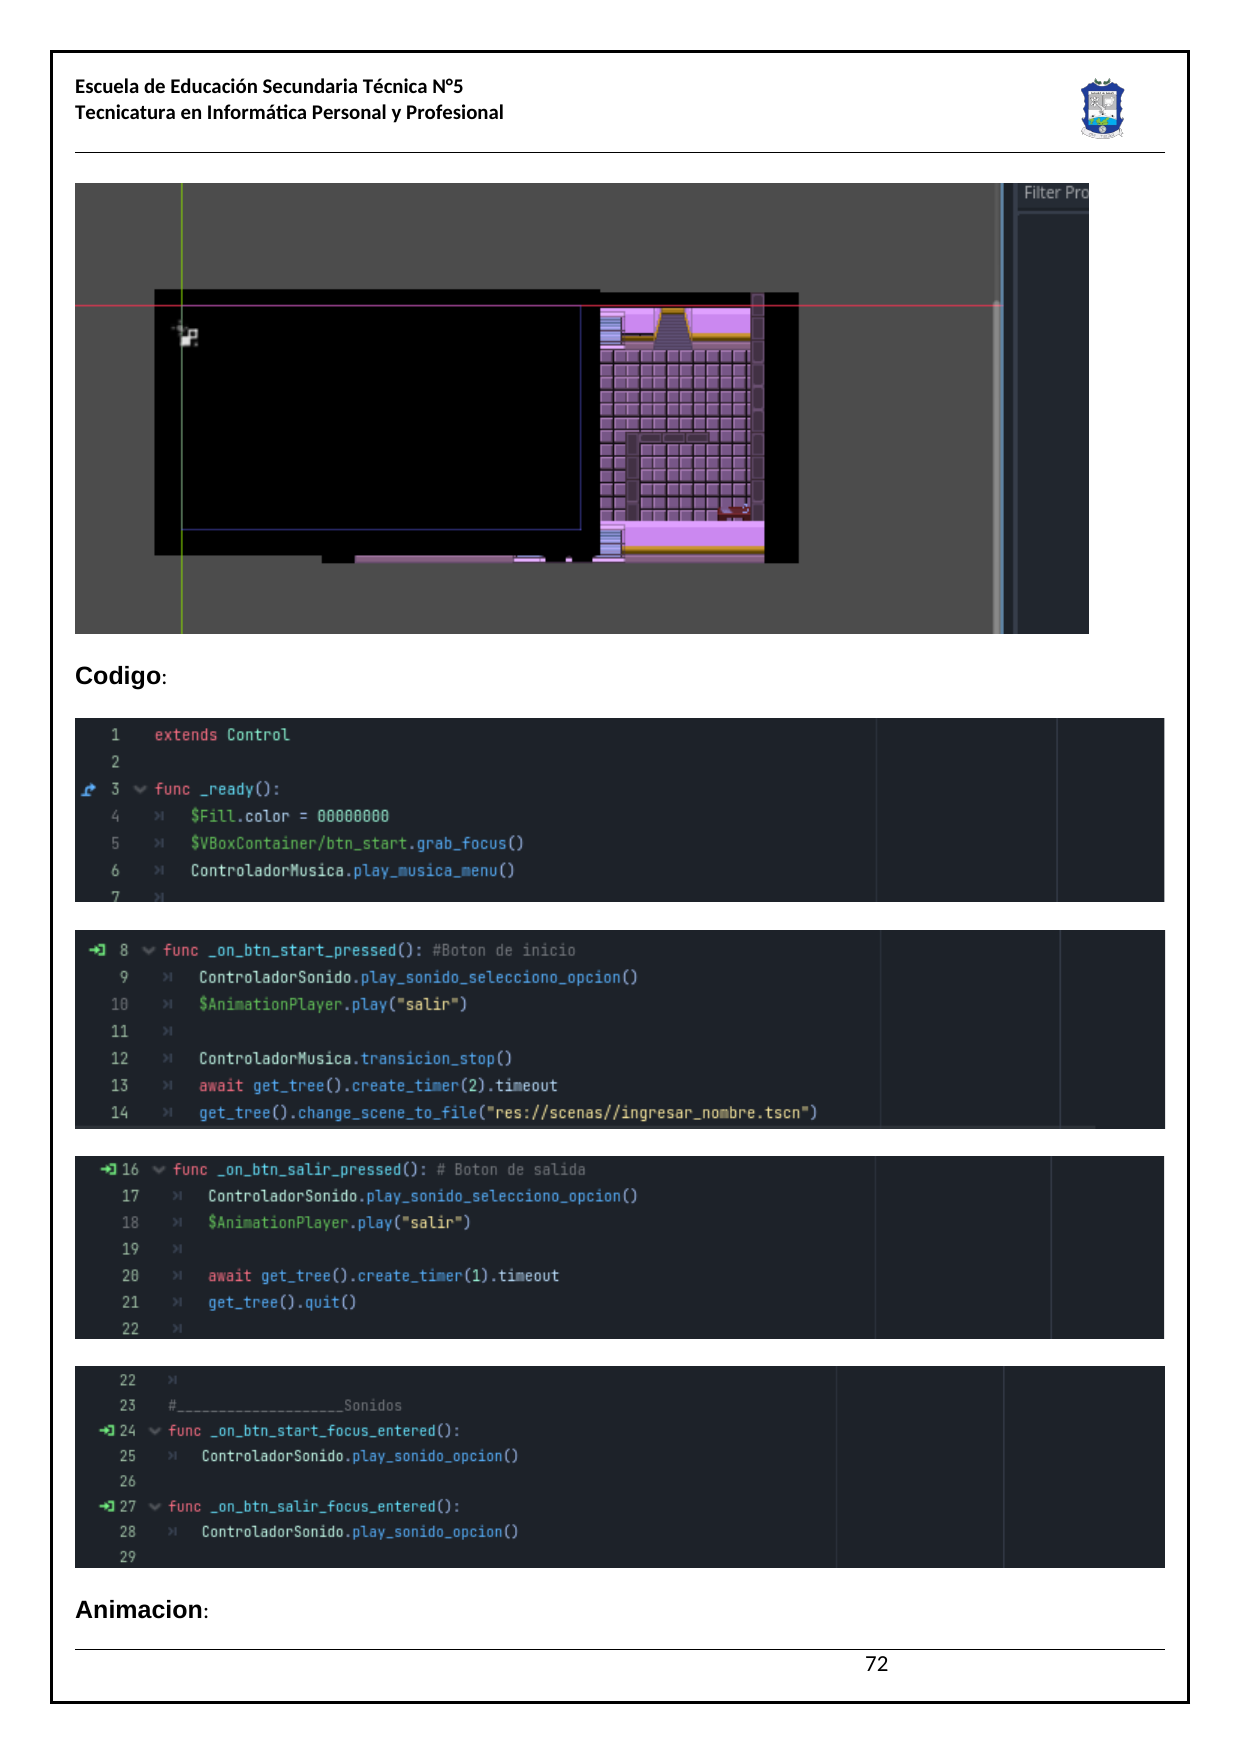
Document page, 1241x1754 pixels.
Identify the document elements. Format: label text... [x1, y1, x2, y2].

list Animacion: [67, 1595, 1173, 1626]
picture [75, 183, 1089, 634]
picture [75, 718, 1165, 902]
list Codigo: [75, 661, 1165, 690]
picture [75, 930, 1166, 1129]
picture [1077, 77, 1128, 139]
picture [75, 1366, 1165, 1568]
picture [75, 1156, 1165, 1339]
